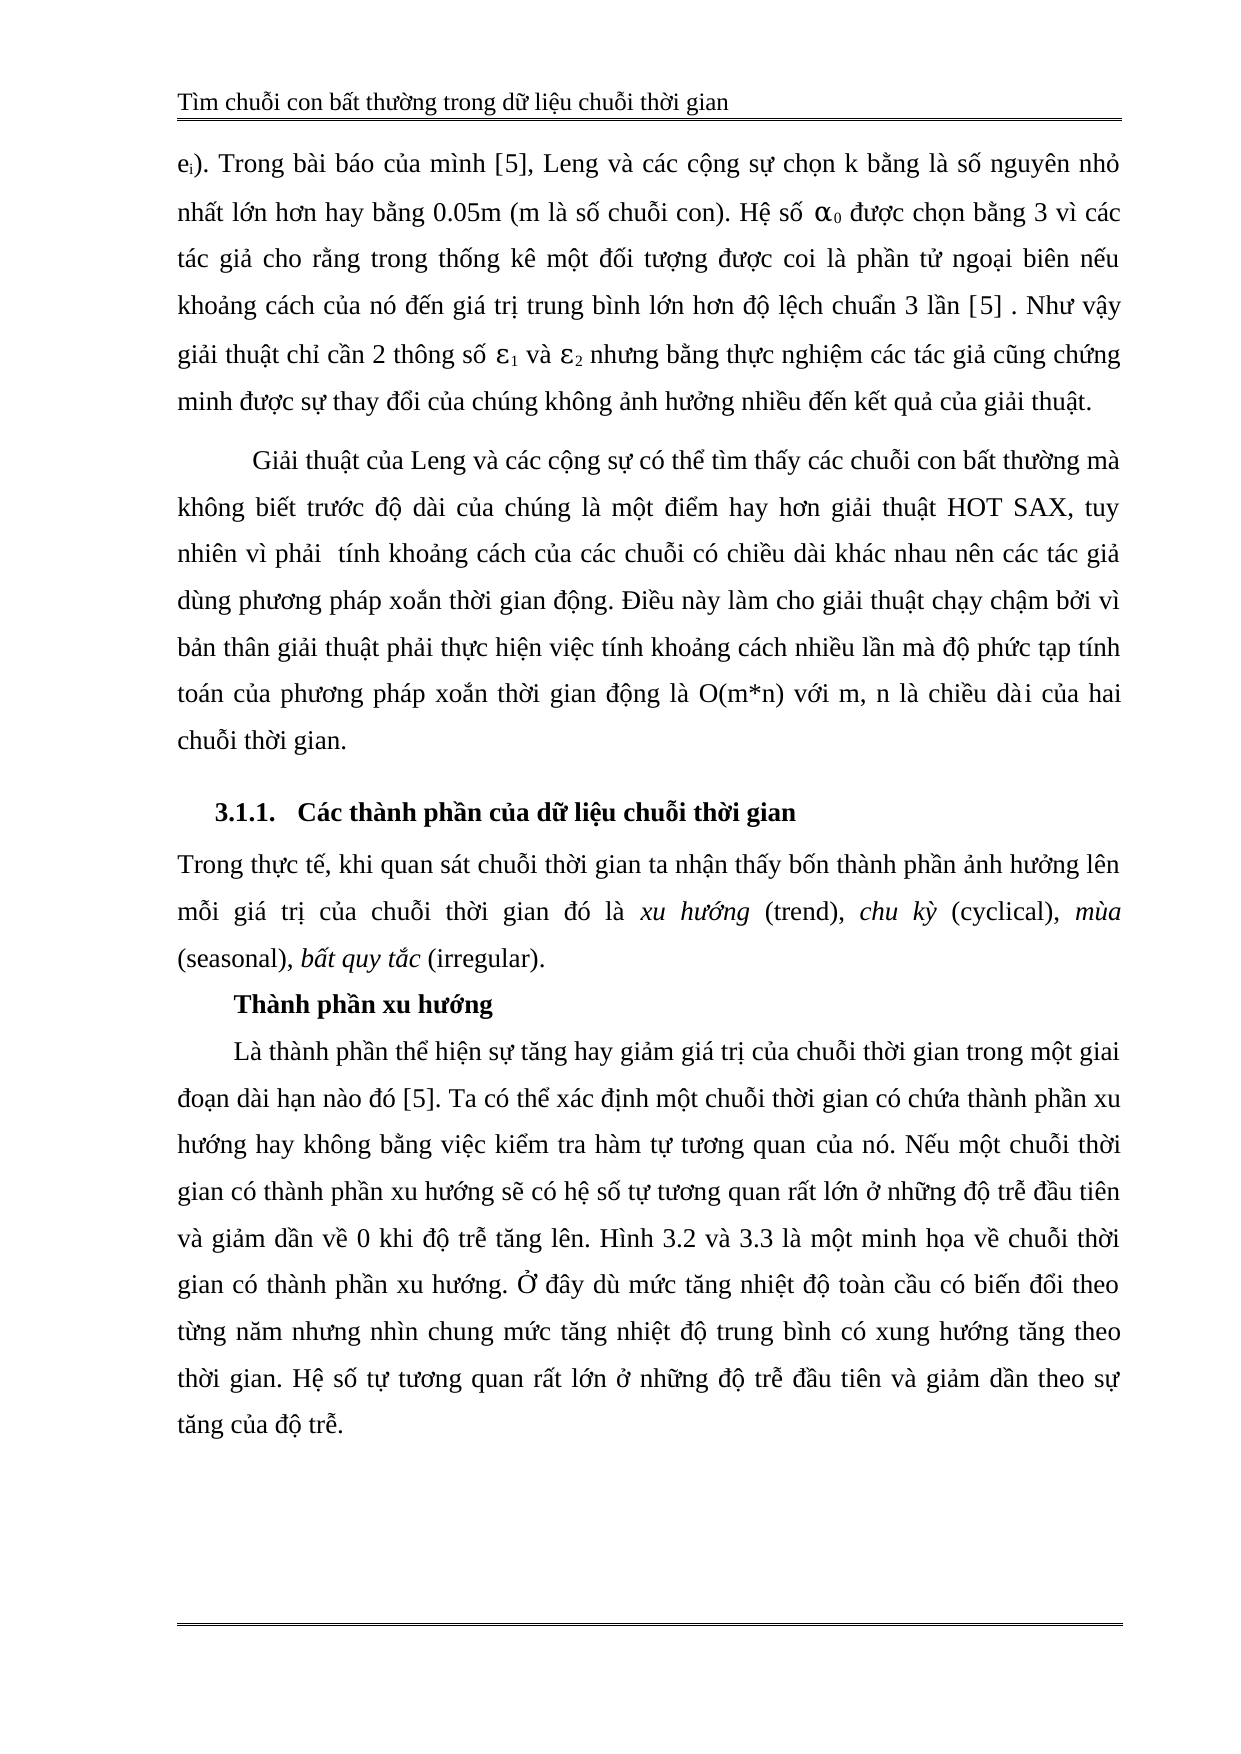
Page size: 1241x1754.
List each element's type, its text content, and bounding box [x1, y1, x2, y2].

text Thành phần xu hướng [177, 989, 1122, 1020]
text Giải thuật của Leng và các cộng sự có thể tìm thấy các chuỗi con bất thường mà không biết trước độ dài của chúng là một điểm hay hơn giải thuật HOT SAX, tuy nhiên vì phải tính khoảng cách của các chuỗi có chiều dài khác nhau nên các tác giả dùng phương pháp xoắn thời gian động. Điều này làm cho giải thuật chạy chậm bởi vì bản thân giải thuật phải thực hiện việc tính khoảng cách nhiều lần mà độ phức tạp tính toán của phương pháp xoắn thời gian động là O(m*n) với m, n là chiều dài của hai chuỗi thời gian. [177, 444, 1122, 755]
subtitle Các thành phần của dữ liệu chuỗi thời gian [214, 796, 1122, 827]
text Trong thực tế, khi quan sát chuỗi thời gian ta nhận thấy bốn thành phần ảnh hưởng lên mỗi giá trị của chuỗi thời gian đó là xu hướng (trend), chu kỳ (cyclical), mùa (seasonal), bất quy tắc (irregular). [177, 849, 1122, 973]
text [177, 147, 1122, 416]
text Là thành phần thể hiện sự tăng hay giảm giá trị của chuỗi thời gian trong một giai đoạn dài hạn nào đó [5]. Ta có thể xác định một chuỗi thời gian có chứa thành phần xu hướng hay không bằng việc kiểm tra hàm tự tương quan của nó. Nếu một chuỗi thời gian có thành phần xu hướng sẽ có hệ số tự tương quan rất lớn ở những độ trễ đầu tiên và giảm dần về 0 khi độ trễ tăng lên. Hình 3.2 và 3.3 là một minh họa về chuỗi thời gian có thành phần xu hướng. Ở đây dù mức tăng nhiệt độ toàn cầu có biến đổi theo từng năm nhưng nhìn chung mức tăng nhiệt độ trung bình có xung hướng tăng theo thời gian. Hệ số tự tương quan rất lớn ở những độ trễ đầu tiên và giảm dần theo sự tăng của độ trễ. [177, 1035, 1122, 1440]
